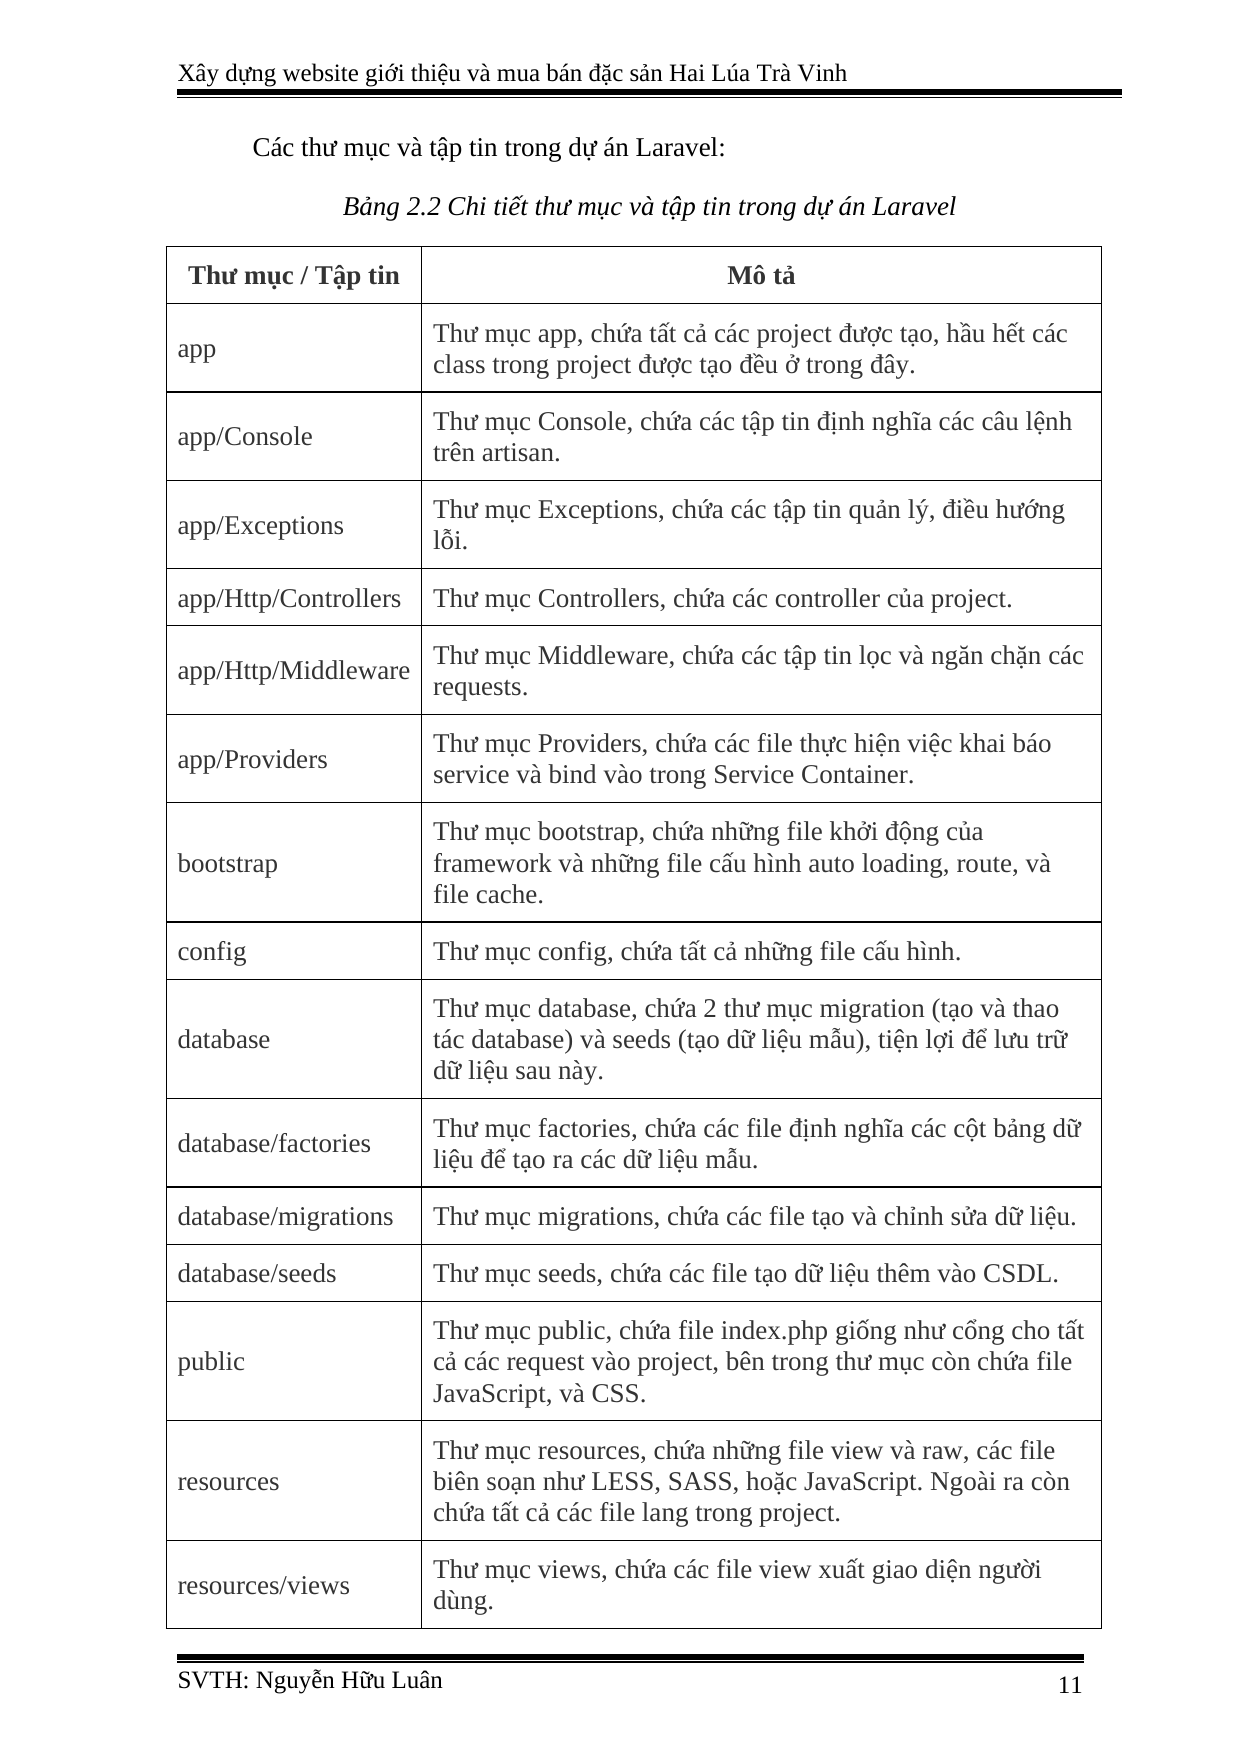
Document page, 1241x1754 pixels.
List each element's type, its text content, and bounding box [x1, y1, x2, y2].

table_cell Thư mục Console, chứa các tập tin định nghĩa các câu lệnh trên artisan. [422, 393, 1101, 480]
table_cell Thư mục migrations, chứa các file tạo và chỉnh sửa dữ liệu. [422, 1188, 1101, 1244]
table_cell Thư mục factories, chứa các file định nghĩa các cột bảng dữ liệu để tạo ra các dữ liệu mẫu. [422, 1099, 1101, 1186]
table_cell Thư mục Controllers, chứa các controller của project. [422, 569, 1101, 625]
table_cell database [167, 980, 421, 1098]
text Các thư mục và tập tin trong dự án Laravel: [177, 131, 1122, 162]
text Bảng 2.2 Chi tiết thư mục và tập tin trong dự án Laravel [177, 190, 1122, 221]
table_cell Thư mục bootstrap, chứa những file khởi động của framework và những file cấu hình auto loading, route, và file cache. [422, 803, 1101, 921]
table_cell Thư mục Exceptions, chứa các tập tin quản lý, điều hướng lỗi. [422, 481, 1101, 568]
table_header Thư mục / Tập tin [167, 247, 421, 303]
table_cell app [167, 304, 421, 391]
table_cell app/Http/Controllers [167, 569, 421, 625]
table_cell app/Http/Middleware [167, 626, 421, 714]
table_cell resources [167, 1421, 421, 1540]
table_cell app/Exceptions [167, 481, 421, 568]
table_cell bootstrap [167, 803, 421, 921]
table_cell Thư mục Middleware, chứa các tập tin lọc và ngăn chặn các requests. [422, 626, 1101, 714]
table_cell database/migrations [167, 1188, 421, 1244]
table_cell Thư mục seeds, chứa các file tạo dữ liệu thêm vào CSDL. [422, 1245, 1101, 1301]
table_cell database/seeds [167, 1245, 421, 1301]
table_cell app/Providers [167, 715, 421, 802]
table_cell public [167, 1302, 421, 1420]
table_cell database/factories [167, 1099, 421, 1186]
table_cell Thư mục config, chứa tất cả những file cấu hình. [422, 923, 1101, 979]
table_cell Thư mục Providers, chứa các file thực hiện việc khai báo service và bind vào trong Service Container. [422, 715, 1101, 802]
table_header Mô tả [422, 247, 1101, 303]
table_cell Thư mục resources, chứa những file view và raw, các file biên soạn như LESS, SASS, hoặc JavaScript. Ngoài ra còn chứa tất cả các file lang trong project. [422, 1421, 1101, 1540]
table_cell Thư mục app, chứa tất cả các project được tạo, hầu hết các class trong project được tạo đều ở trong đây. [422, 304, 1101, 391]
table_cell Thư mục views, chứa các file view xuất giao diện người dùng. [422, 1541, 1101, 1628]
table_cell config [167, 923, 421, 979]
table_cell Thư mục database, chứa 2 thư mục migration (tạo và thao tác database) và seeds (tạo dữ liệu mẫu), tiện lợi để lưu trữ dữ liệu sau này. [422, 980, 1101, 1098]
table_cell Thư mục public, chứa file index.php giống như cổng cho tất cả các request vào project, bên trong thư mục còn chứa file JavaScript, và CSS. [422, 1302, 1101, 1420]
table_cell app/Console [167, 393, 421, 480]
table_cell resources/views [167, 1541, 421, 1628]
